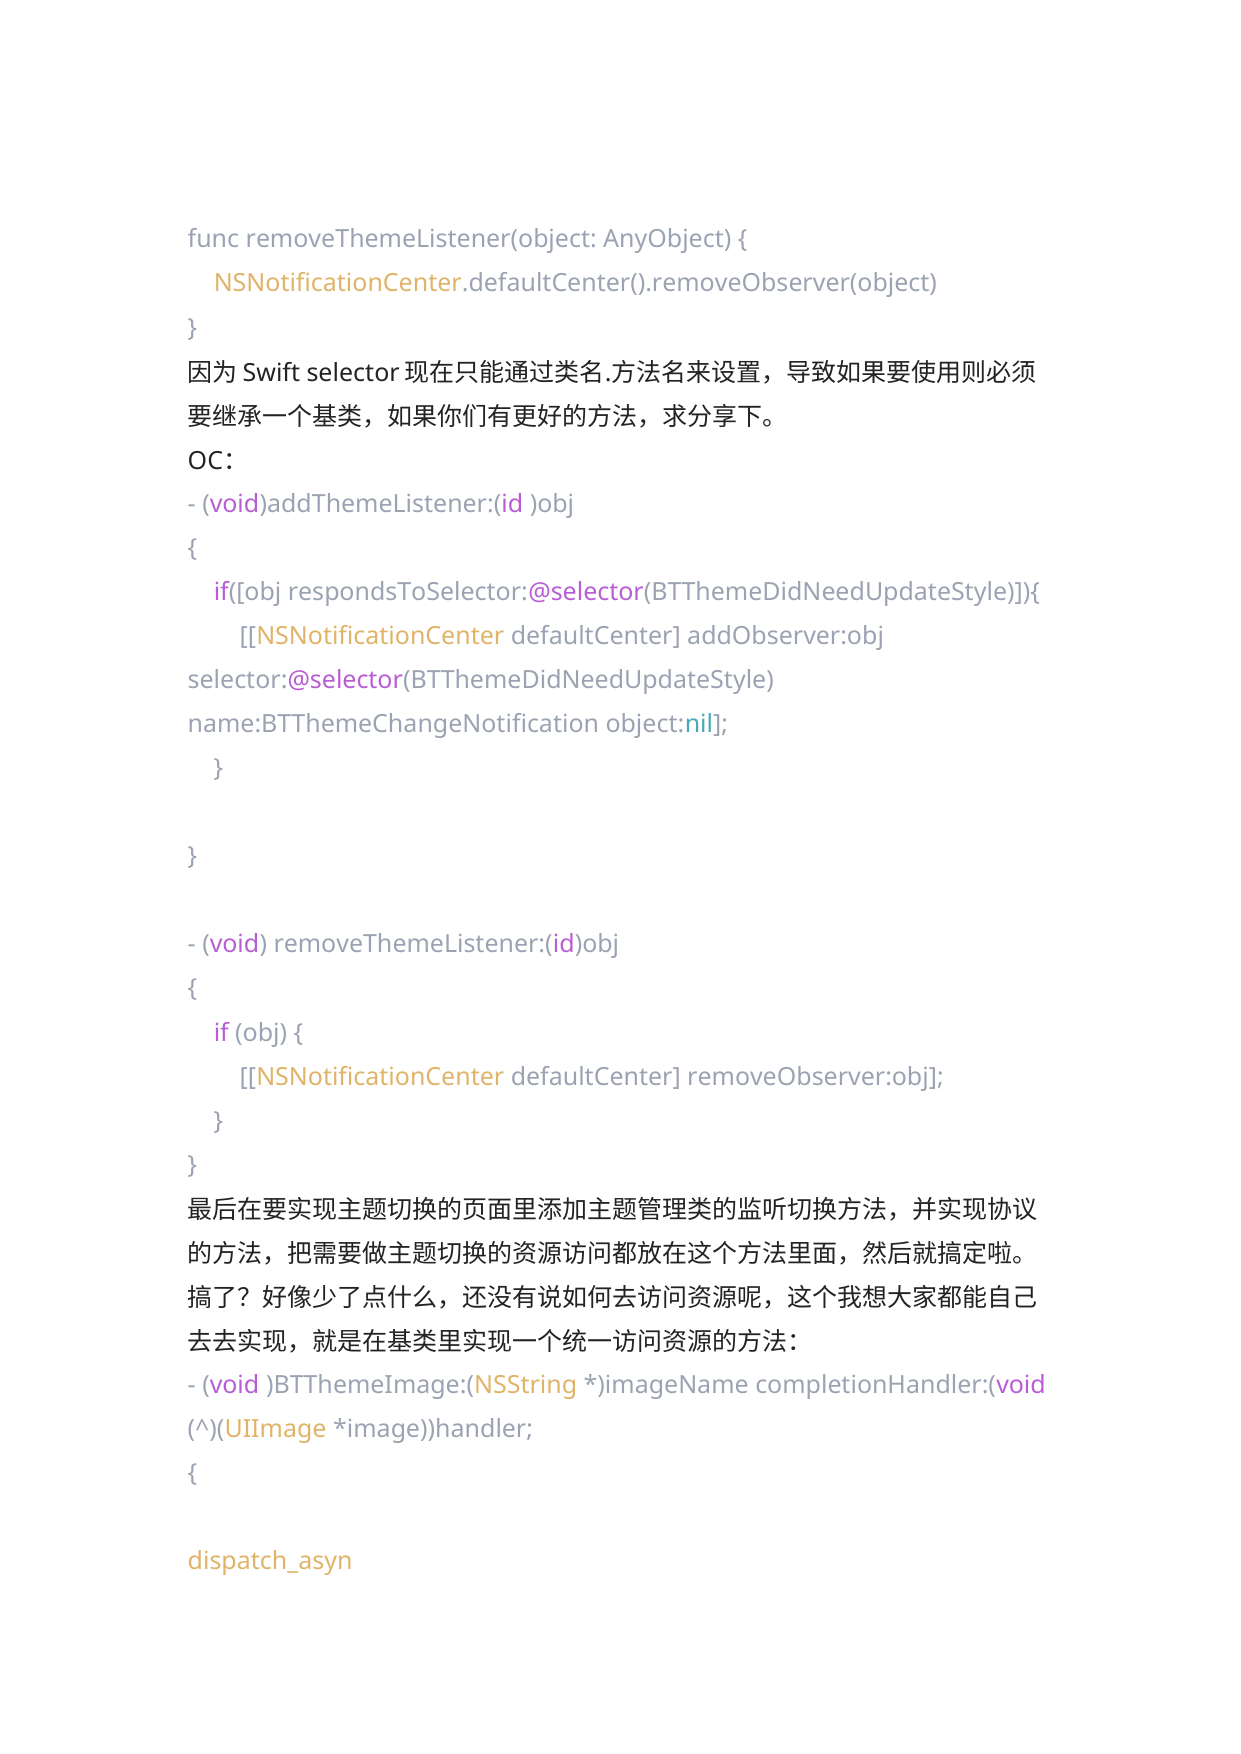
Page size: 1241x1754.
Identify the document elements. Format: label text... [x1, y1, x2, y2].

text [[NSNotificationCenter defaultCenter] removeObserver:obj]; [187, 1053, 1053, 1097]
text - (void )BTThemeImage:(NSString *)imageName completionHandler:(void (^)(UIImage *image))handler; [187, 1362, 1053, 1450]
text func removeThemeListener(object: AnyObject) { [187, 216, 1053, 260]
text NSNotificationCenter.defaultCenter().removeObserver(object) [187, 260, 1053, 304]
text { [187, 965, 1053, 1009]
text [187, 1494, 1053, 1582]
text - (void)addThemeListener:(id )obj [187, 480, 1053, 524]
text 最后在要实现主题切换的页面里添加主题管理类的监听切换方法，并实现协议的方法，把需要做主题切换的资源访问都放在这个方法里面，然后就搞定啦。搞了？好像少了点什么，还没有说如何去访问资源呢，这个我想大家都能自己去去实现，就是在基类里实现一个统一访问资源的方法： [187, 1185, 1053, 1362]
text } [187, 1097, 1053, 1141]
text } [187, 304, 1053, 348]
text OC： [187, 436, 1053, 480]
text [[NSNotificationCenter defaultCenter] addObserver:obj selector:@selector(BTThemeDidNeedUpdateStyle) name:BTThemeChangeNotification object:nil]; [187, 613, 1053, 745]
text - (void) removeThemeListener:(id)obj [187, 921, 1053, 965]
text if([obj respondsToSelector:@selector(BTThemeDidNeedUpdateStyle)]){ [187, 568, 1053, 613]
text } [187, 1141, 1053, 1185]
text 因为Swift selector现在只能通过类名.方法名来设置，导致如果要使用则必须要继承一个基类，如果你们有更好的方法，求分享下。 [187, 348, 1053, 436]
text { [187, 1450, 1053, 1494]
text if (obj) { [187, 1009, 1053, 1053]
text { [187, 524, 1053, 568]
text } [187, 745, 1053, 789]
text } [187, 833, 1053, 877]
